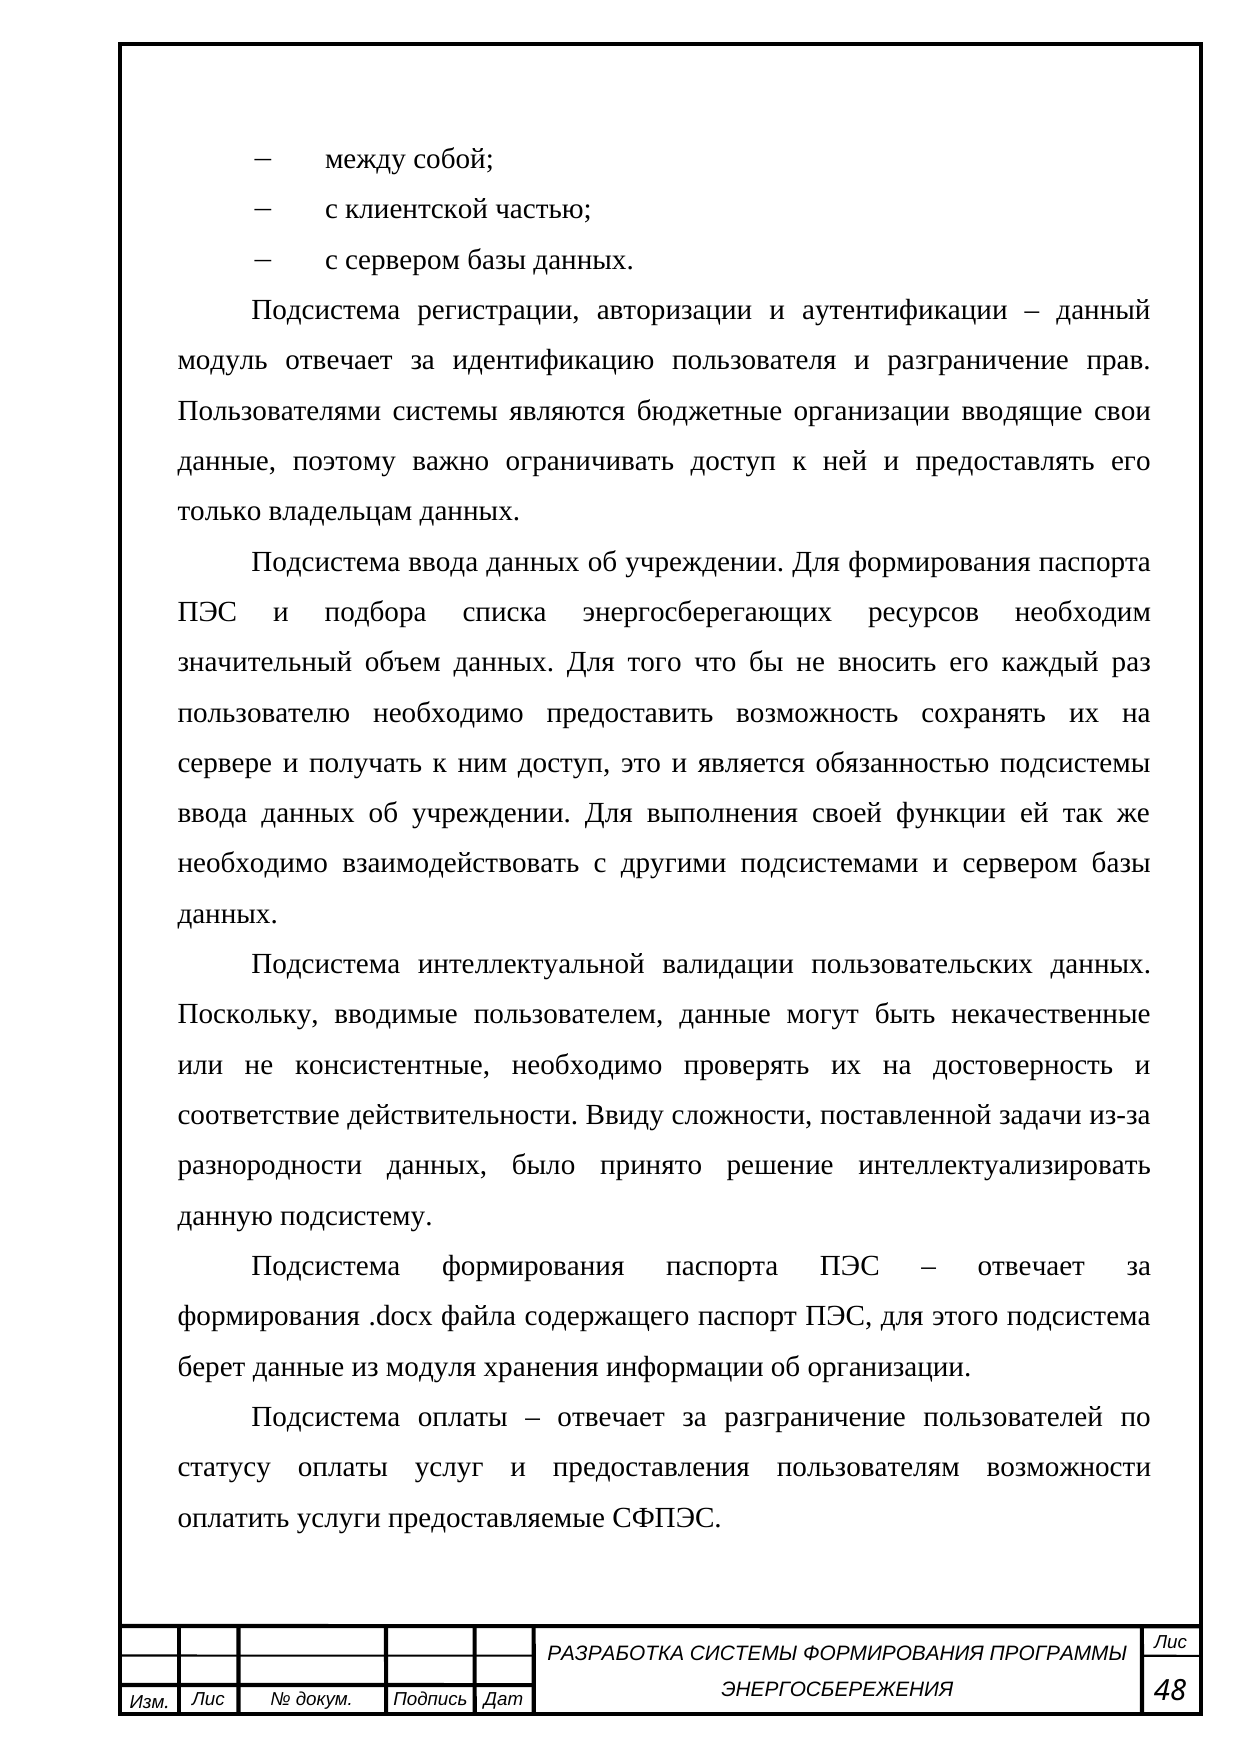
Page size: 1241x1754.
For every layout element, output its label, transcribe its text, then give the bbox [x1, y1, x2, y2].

text Подсистема ввода данных об учреждении. Для формирования паспорта ПЭС и подбора списка энергосберегающих ресурсов необходим значительный объем данных. Для того что бы не вносить его каждый раз пользователю необходимо предоставить возможность сохранять их на сервере и получать к ним доступ, это и является обязанностью подсистемы ввода данных об учреждении. Для выполнения своей функции ей так же необходимо взаимодействовать с другими подсистемами и сервером базы данных. [177, 544, 1152, 929]
text Подсистема интеллектуальной валидации пользовательских данных. Поскольку, вводимые пользователем, данные могут быть некачественные или не консистентные, необходимо проверять их на достоверность и соответствие действительности. Ввиду сложности, поставленной задачи из-за разнородности данных, было принято решение интеллектуализировать данную подсистему. [177, 946, 1152, 1231]
text Подсистема формирования паспорта ПЭС – отвечает за формирования .docx файла содержащего паспорт ПЭС, для этого подсистема берет данные из модуля хранения информации об организации. [177, 1248, 1152, 1382]
list с сервером базы данных. [177, 242, 1152, 275]
list между собой; [177, 141, 1152, 174]
list с клиентской частью; [177, 191, 1152, 225]
text Подсистема регистрации, авторизации и аутентификации – данный модуль отвечает за идентификацию пользователя и разграничение прав. Пользователями системы являются бюджетные организации вводящие свои данные, поэтому важно ограничивать доступ к ней и предоставлять его только владельцам данных. [177, 292, 1152, 527]
text Подсистема оплаты – отвечает за разграничение пользователей по статусу оплаты услуг и предоставления пользователям возможности оплатить услуги предоставляемые СФПЭС. [177, 1399, 1152, 1533]
